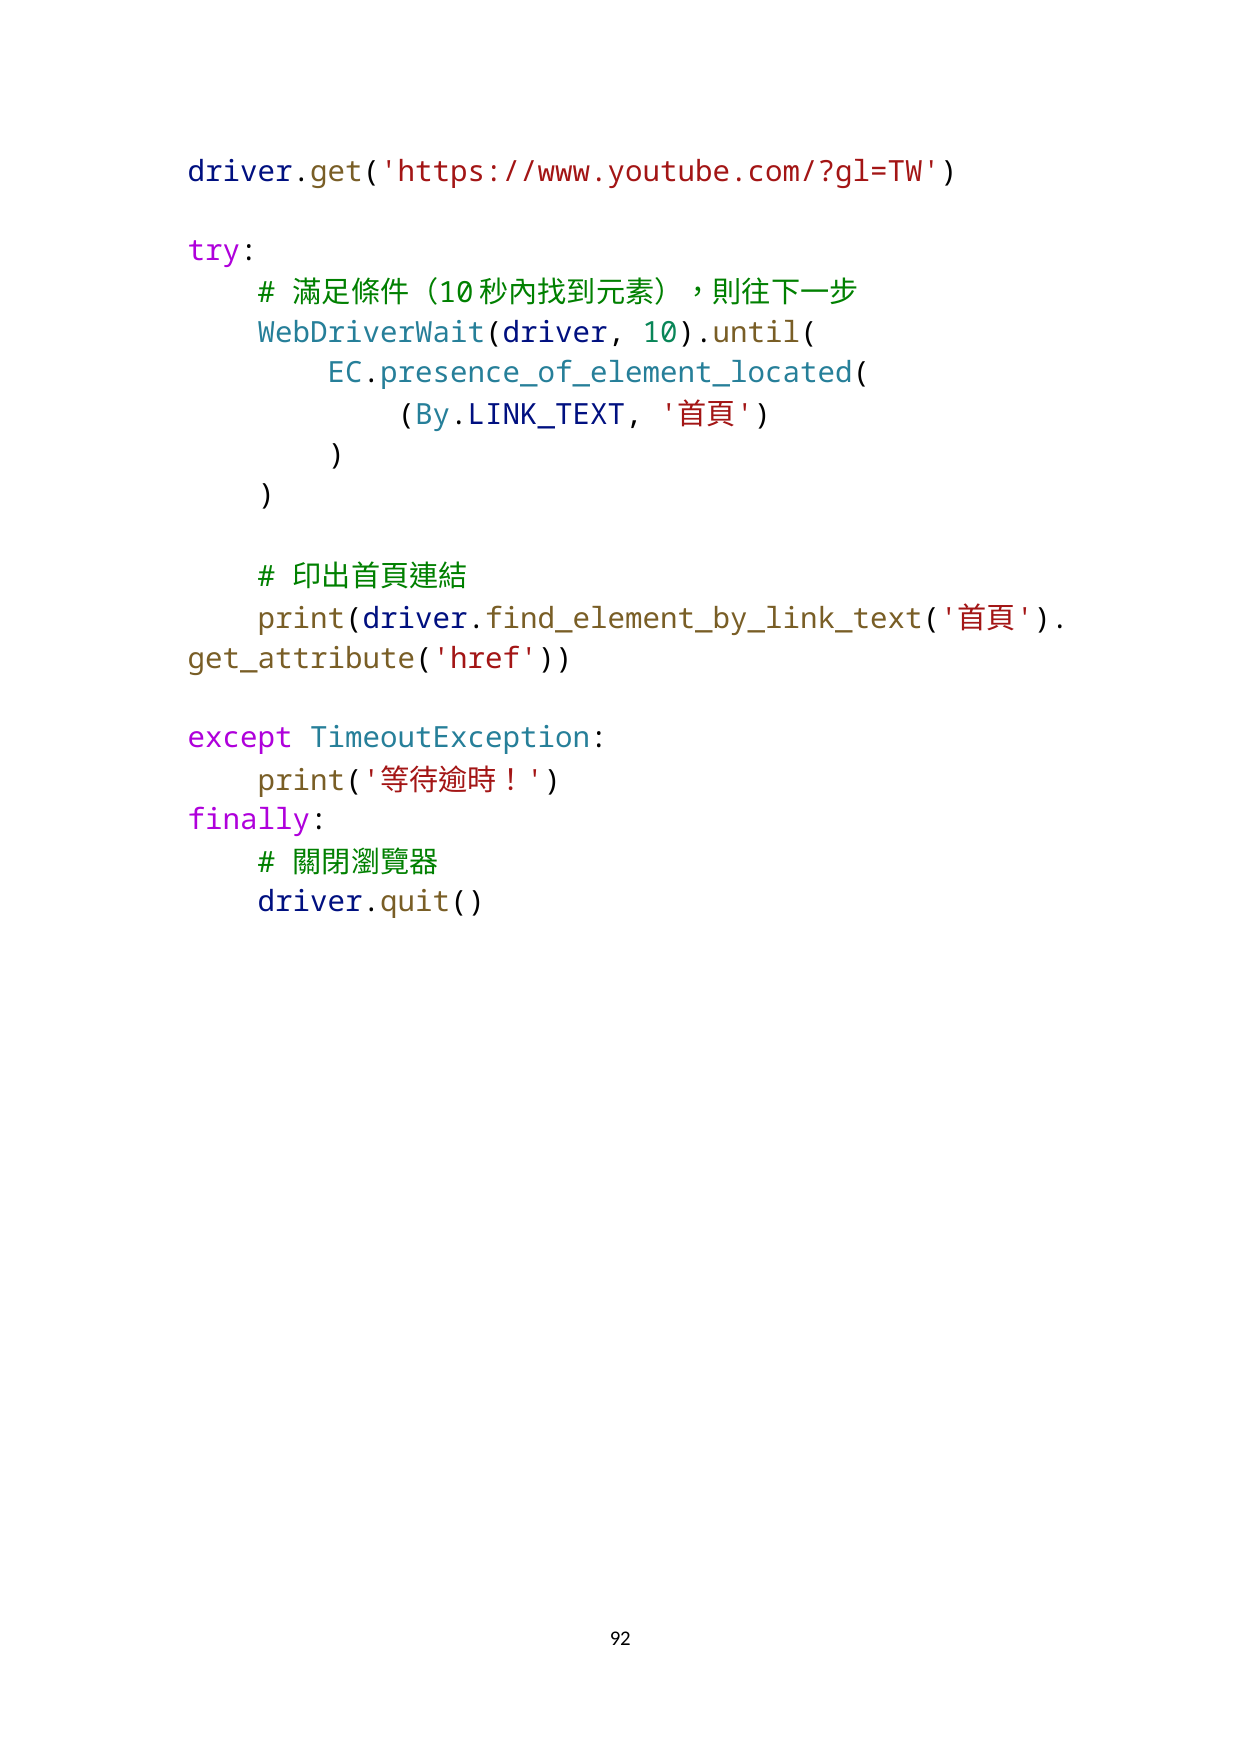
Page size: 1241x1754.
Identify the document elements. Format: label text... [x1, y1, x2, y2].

text # 滿足條件（10秒內找到元素），則往下一步 [187, 269, 1053, 311]
text print('等待逾時！') [187, 756, 1053, 798]
text except TimeoutException: [187, 716, 1053, 756]
text driver.get('https://www.youtube.com/?gl=TW') [187, 150, 1053, 190]
text # 關閉瀏覽器 [187, 838, 1053, 881]
text ) [187, 473, 1053, 513]
text print(driver.find_element_by_link_text('首頁').get_attribute('href')) [187, 595, 1053, 677]
text (By.LINK_TEXT, '首頁') [187, 391, 1053, 433]
text EC.presence_of_element_located( [187, 351, 1053, 391]
text try: [187, 229, 1053, 269]
text WebDriverWait(driver, 10).until( [187, 311, 1053, 351]
text ) [187, 433, 1053, 473]
text driver.quit() [187, 881, 1053, 920]
text finally: [187, 798, 1053, 838]
text # 印出首頁連結 [187, 552, 1053, 595]
